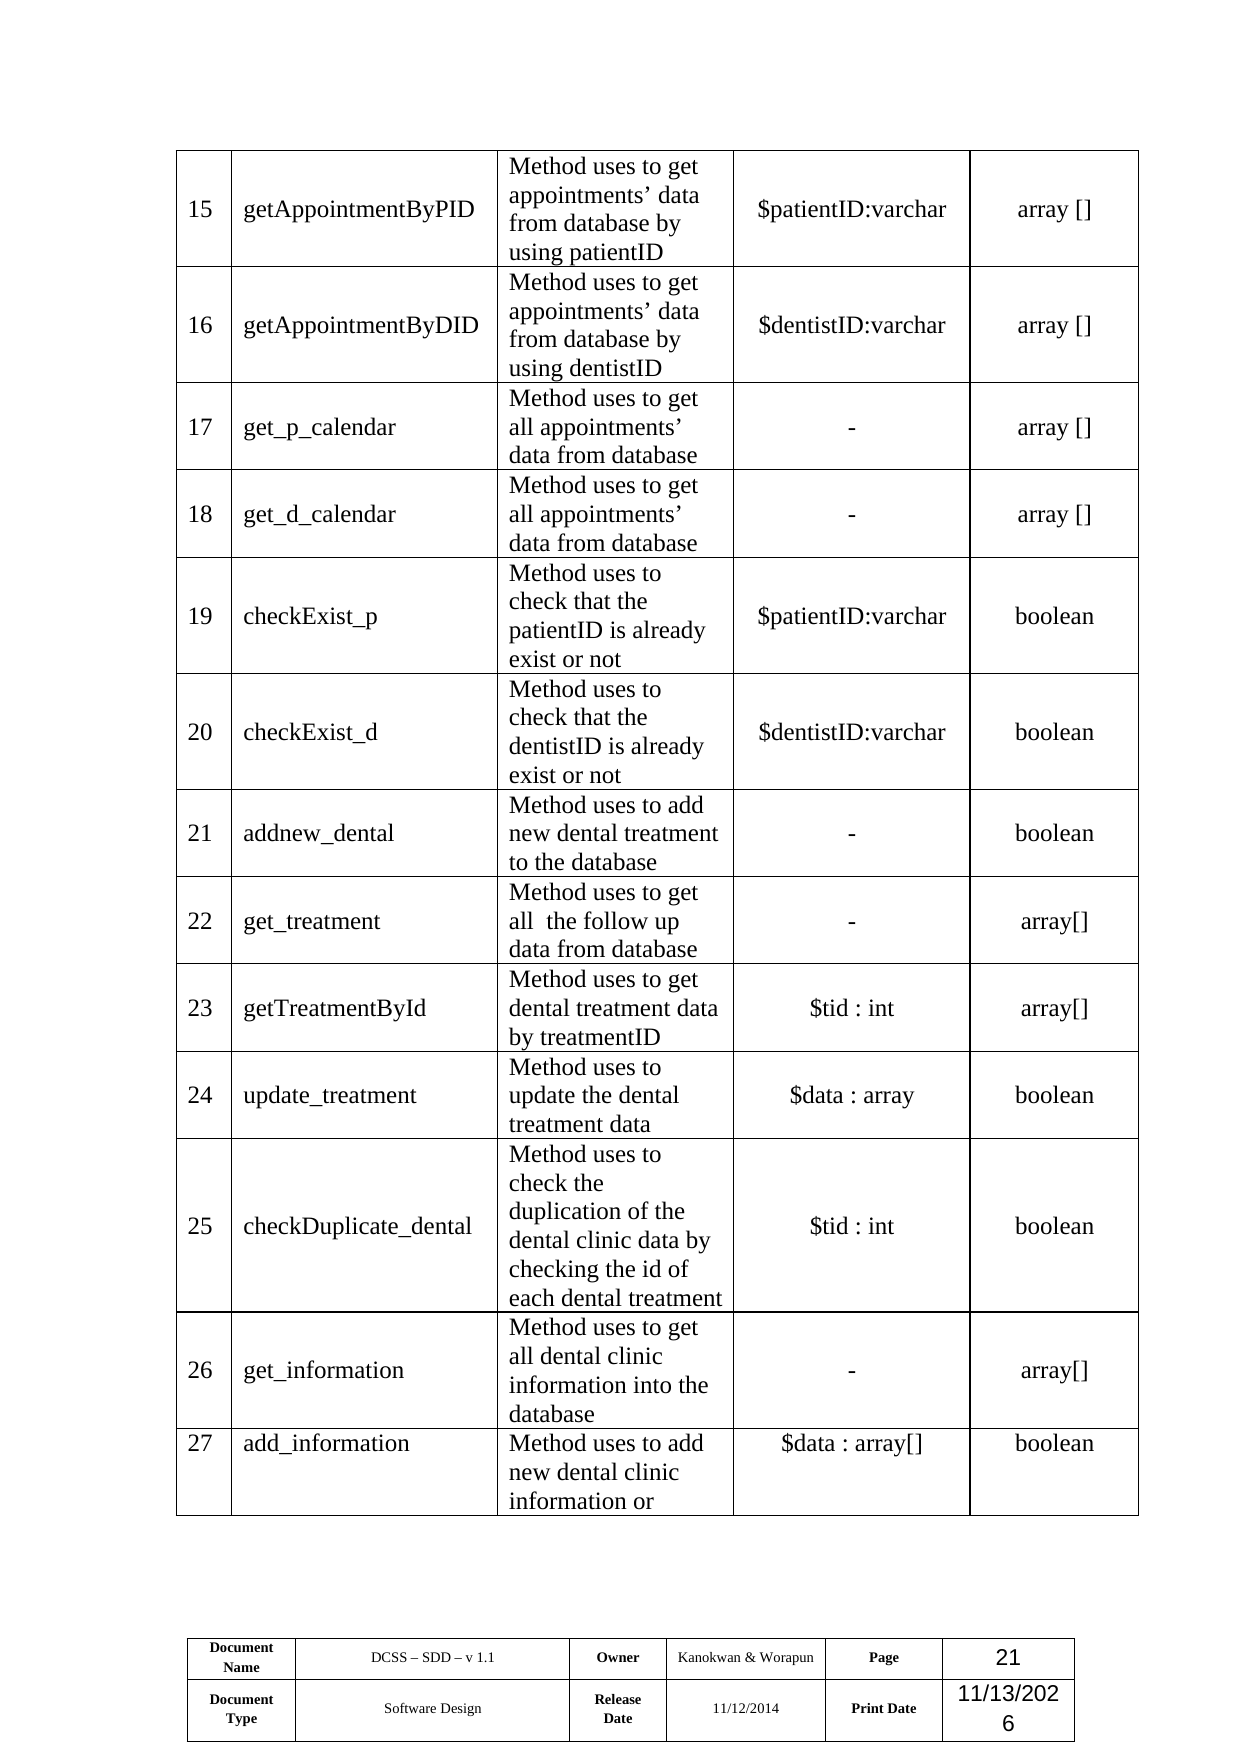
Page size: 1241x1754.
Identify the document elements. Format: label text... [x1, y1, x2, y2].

table_cell addnew_dental [232, 790, 497, 876]
table_cell $patientID:varchar [734, 558, 969, 673]
table_cell 26 [177, 1313, 231, 1427]
table_cell $data : array[] [734, 1429, 969, 1515]
table_cell Method uses to check that the patientID is already exist or not [498, 558, 733, 673]
table_cell 17 [177, 383, 231, 469]
table_cell Method uses to get appointments’ data from database by using patientID [498, 151, 733, 266]
table_cell $patientID:varchar [734, 151, 969, 266]
table_cell Method uses to check the duplication of the dental clinic data by checking the id of each dental treatment [498, 1139, 733, 1311]
table_cell array[] [971, 877, 1138, 963]
table_cell Method uses to get all appointments’ data from database [498, 383, 733, 469]
table_cell $tid : int [734, 964, 969, 1051]
table_cell 18 [177, 470, 231, 557]
table_cell $data : array [734, 1052, 969, 1138]
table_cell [498, 1429, 733, 1515]
table_cell update_treatment [232, 1052, 497, 1138]
table_cell 27 [177, 1429, 231, 1515]
table_cell add_information [232, 1429, 497, 1515]
table_cell 25 [177, 1139, 231, 1311]
table_cell $tid : int [734, 1139, 969, 1311]
table_cell Method uses to update the dental treatment data [498, 1052, 733, 1138]
table_cell - [734, 1313, 969, 1427]
table_cell boolean [971, 790, 1138, 876]
table_cell boolean [971, 1139, 1138, 1311]
table_cell get_information [232, 1313, 497, 1427]
table_cell Method uses to get all appointments’ data from database [498, 470, 733, 557]
table_cell 23 [177, 964, 231, 1051]
table_cell - [734, 383, 969, 469]
table_cell - [734, 877, 969, 963]
table_cell boolean [971, 674, 1138, 789]
table_cell boolean [971, 1052, 1138, 1138]
table_cell 21 [177, 790, 231, 876]
table_cell 19 [177, 558, 231, 673]
table_cell 16 [177, 267, 231, 382]
table_cell - [734, 790, 969, 876]
table_cell Method uses to get appointments’ data from database by using dentistID [498, 267, 733, 382]
table_cell array[] [971, 964, 1138, 1051]
table_cell get_treatment [232, 877, 497, 963]
table_cell 20 [177, 674, 231, 789]
table_cell boolean [971, 558, 1138, 673]
table_cell boolean [971, 1429, 1138, 1515]
table_cell getTreatmentById [232, 964, 497, 1051]
table_cell Method uses to check that the dentistID is already exist or not [498, 674, 733, 789]
table_cell $dentistID:varchar [734, 267, 969, 382]
table_cell array [] [971, 151, 1138, 266]
table_cell get_d_calendar [232, 470, 497, 557]
table_cell 24 [177, 1052, 231, 1138]
table_cell array[] [971, 1313, 1138, 1427]
table_cell Method uses to get all dental clinic information into the database [498, 1313, 733, 1427]
table_cell array [] [971, 383, 1138, 469]
table_cell getAppointmentByPID [232, 151, 497, 266]
table_cell checkExist_d [232, 674, 497, 789]
table_cell checkExist_p [232, 558, 497, 673]
table_cell getAppointmentByDID [232, 267, 497, 382]
table_cell Method uses to add new dental treatment to the database [498, 790, 733, 876]
table_cell - [734, 470, 969, 557]
table_cell array [] [971, 267, 1138, 382]
table_cell checkDuplicate_dental [232, 1139, 497, 1311]
table_cell Method uses to get dental treatment data by treatmentID [498, 964, 733, 1051]
table_cell array [] [971, 470, 1138, 557]
table_cell $dentistID:varchar [734, 674, 969, 789]
table_cell get_p_calendar [232, 383, 497, 469]
table_cell Method uses to get all the follow up data from database [498, 877, 733, 963]
table_cell 22 [177, 877, 231, 963]
table_cell 15 [177, 151, 231, 266]
